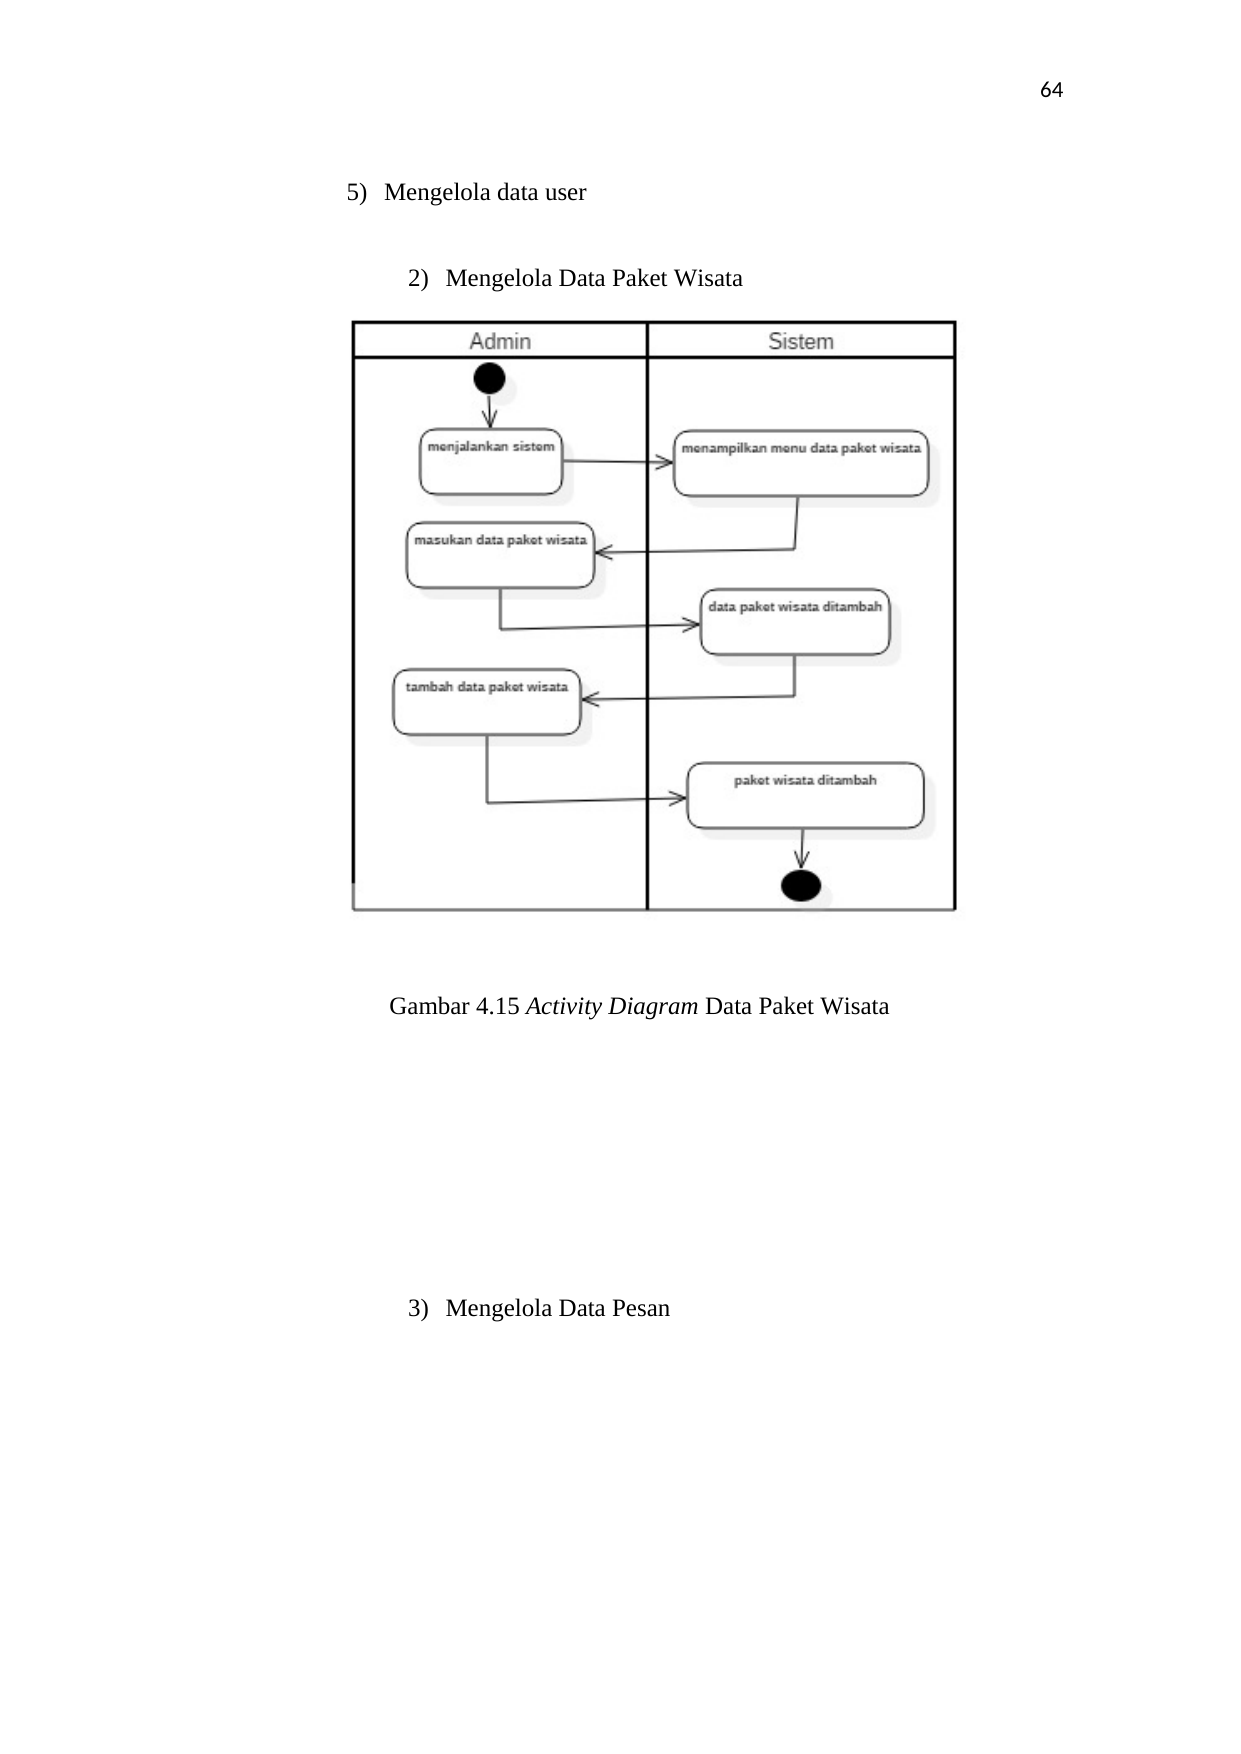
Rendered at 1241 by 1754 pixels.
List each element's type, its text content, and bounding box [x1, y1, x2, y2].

text Gambar 4.15 Activity Diagram Data Paket Wisata [295, 991, 1063, 1020]
list Mengelola Data Pesan [408, 1293, 1063, 1322]
list Mengelola Data Paket Wisata [408, 263, 1063, 292]
list Mengelola data user [346, 177, 1063, 206]
picture [337, 306, 1022, 977]
